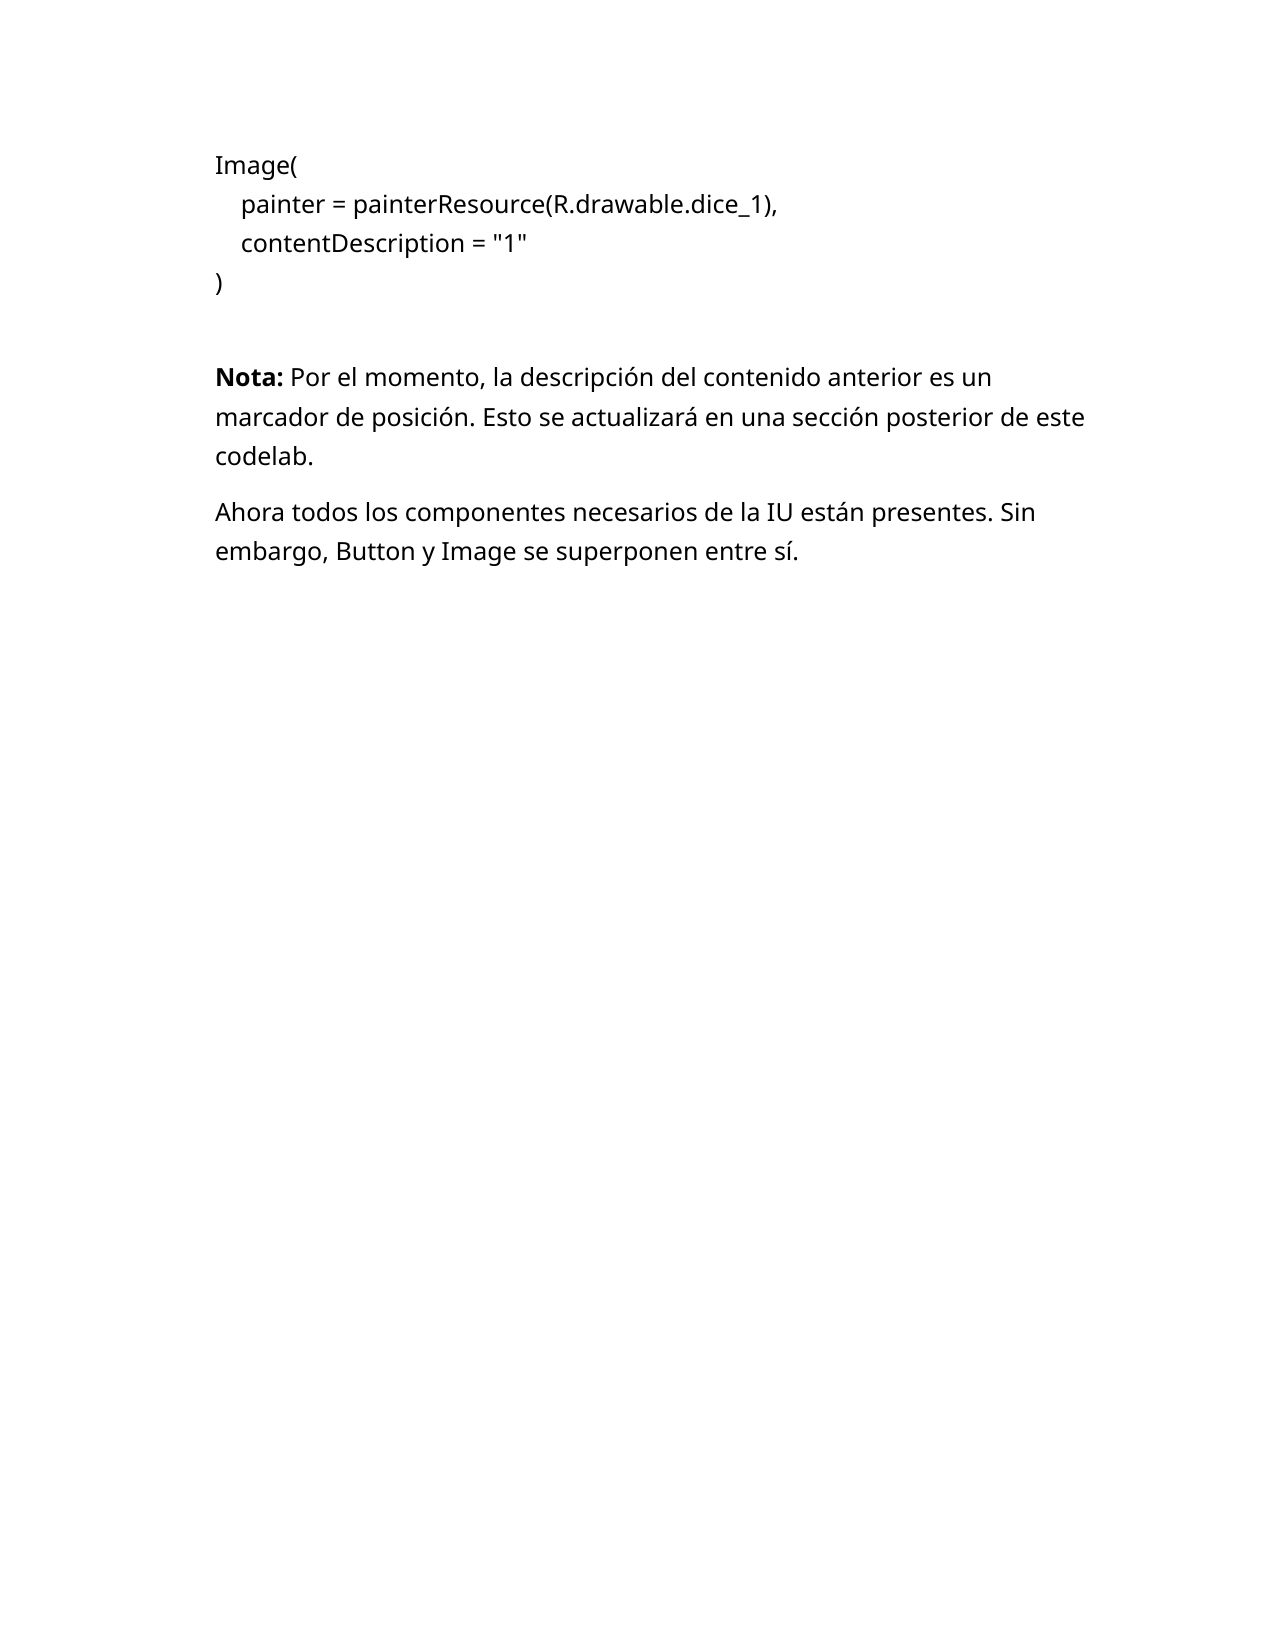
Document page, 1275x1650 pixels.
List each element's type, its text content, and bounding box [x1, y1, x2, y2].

text Image( painter = painterResource(R.drawable.dice_1), contentDescription = "1" ) [215, 148, 1098, 338]
text Nota: Por el momento, la descripción del contenido anterior es un marcador de posición. Esto se actualizará en una sección posterior de este codelab. [215, 360, 1098, 472]
text Ahora todos los componentes necesarios de la IU están presentes. Sin embargo, Button y Image se superponen entre sí. [215, 494, 1098, 567]
